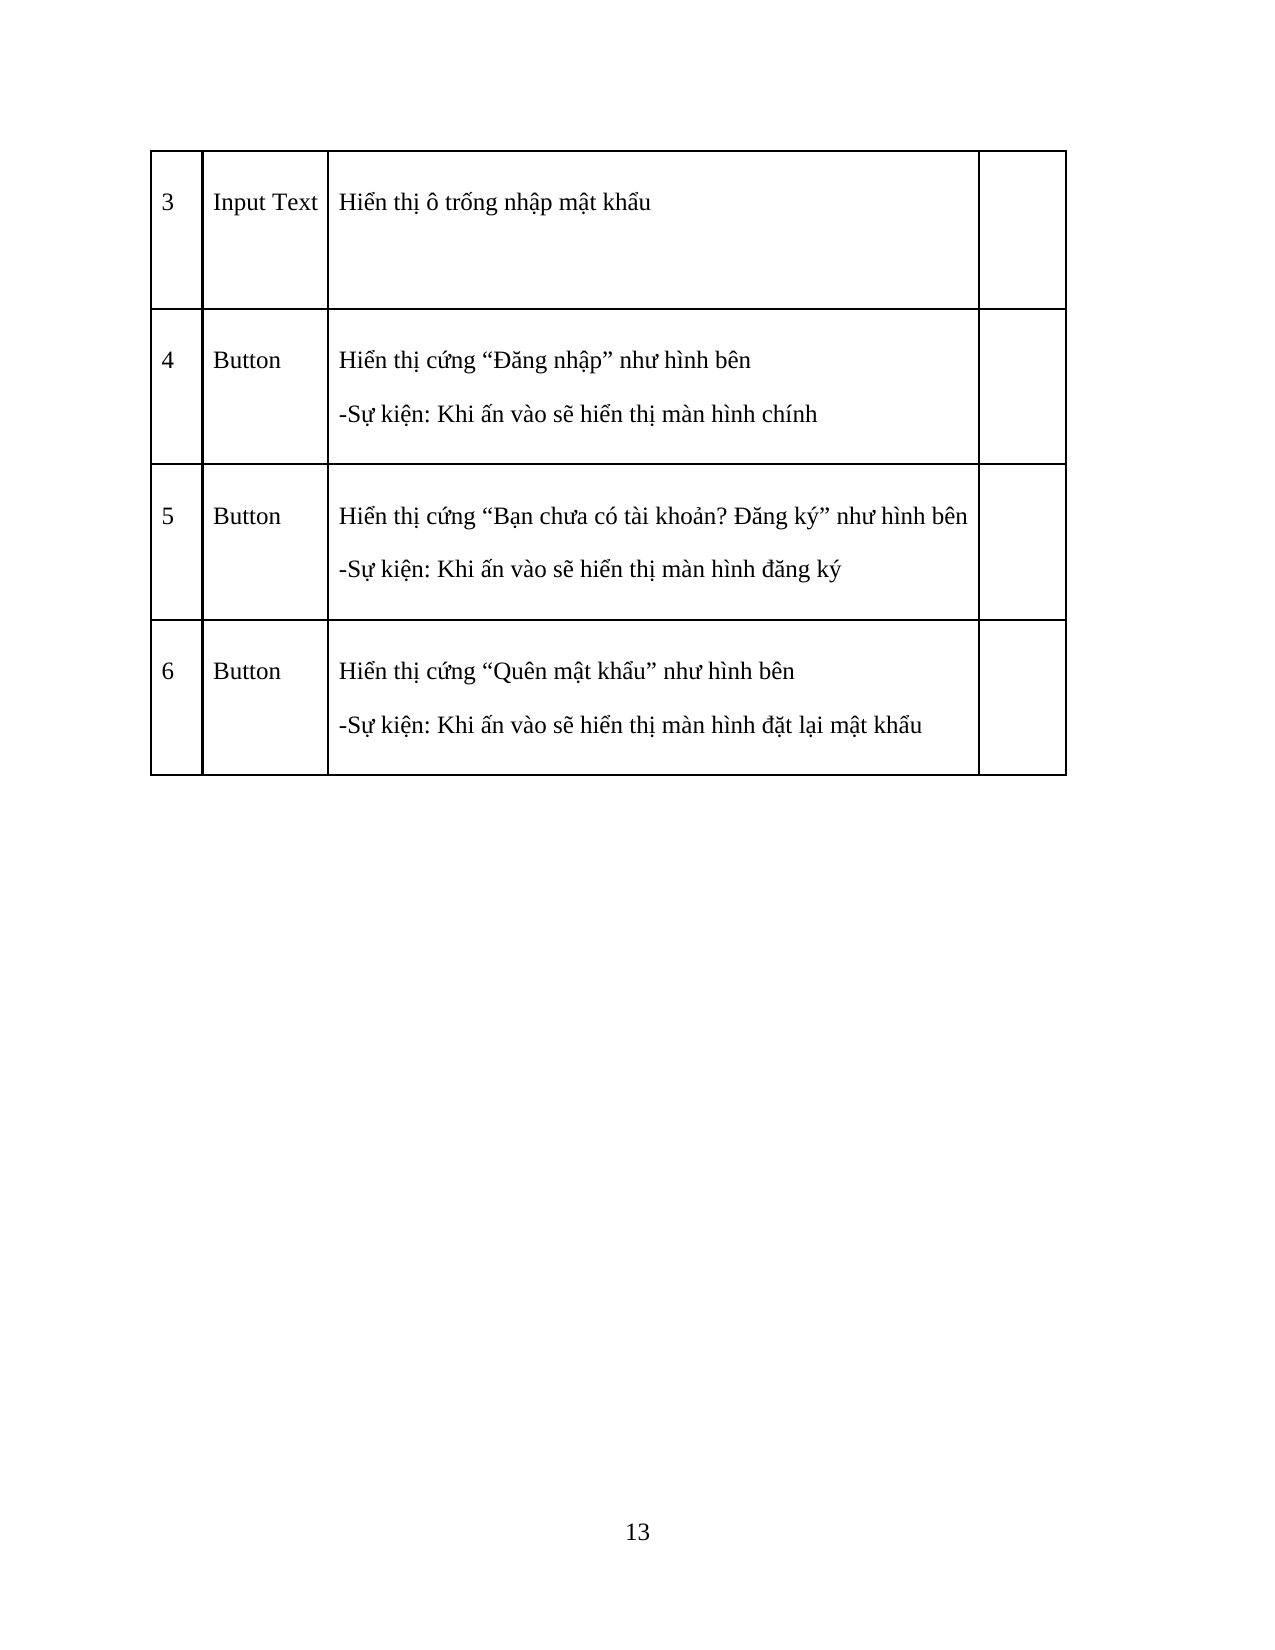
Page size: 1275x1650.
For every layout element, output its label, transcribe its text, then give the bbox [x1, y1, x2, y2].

table_cell 5 [152, 465, 201, 619]
table_cell 3 [152, 152, 201, 308]
table_cell Button [204, 621, 327, 774]
table_cell Button [204, 465, 327, 619]
table_cell [980, 465, 1065, 619]
table_cell Hiển thị cứng “Quên mật khẩu” như hình bên -Sự kiện: Khi ấn vào sẽ hiển thị màn hình đặt lại mật khẩu [329, 621, 978, 774]
table_cell [980, 152, 1065, 308]
table_cell Hiển thị cứng “Bạn chưa có tài khoản? Đăng ký” như hình bên -Sự kiện: Khi ấn vào sẽ hiển thị màn hình đăng ký [329, 465, 978, 619]
table_cell Hiển thị cứng “Đăng nhập” như hình bên -Sự kiện: Khi ấn vào sẽ hiển thị màn hình chính [329, 310, 978, 463]
table_cell Hiển thị ô trống nhập mật khẩu [329, 152, 978, 308]
table_cell Button [204, 310, 327, 463]
table_cell Input Text [204, 152, 327, 308]
table_cell 4 [152, 310, 201, 463]
table_cell 6 [152, 621, 201, 774]
table_cell [980, 310, 1065, 463]
table_cell [980, 621, 1065, 774]
